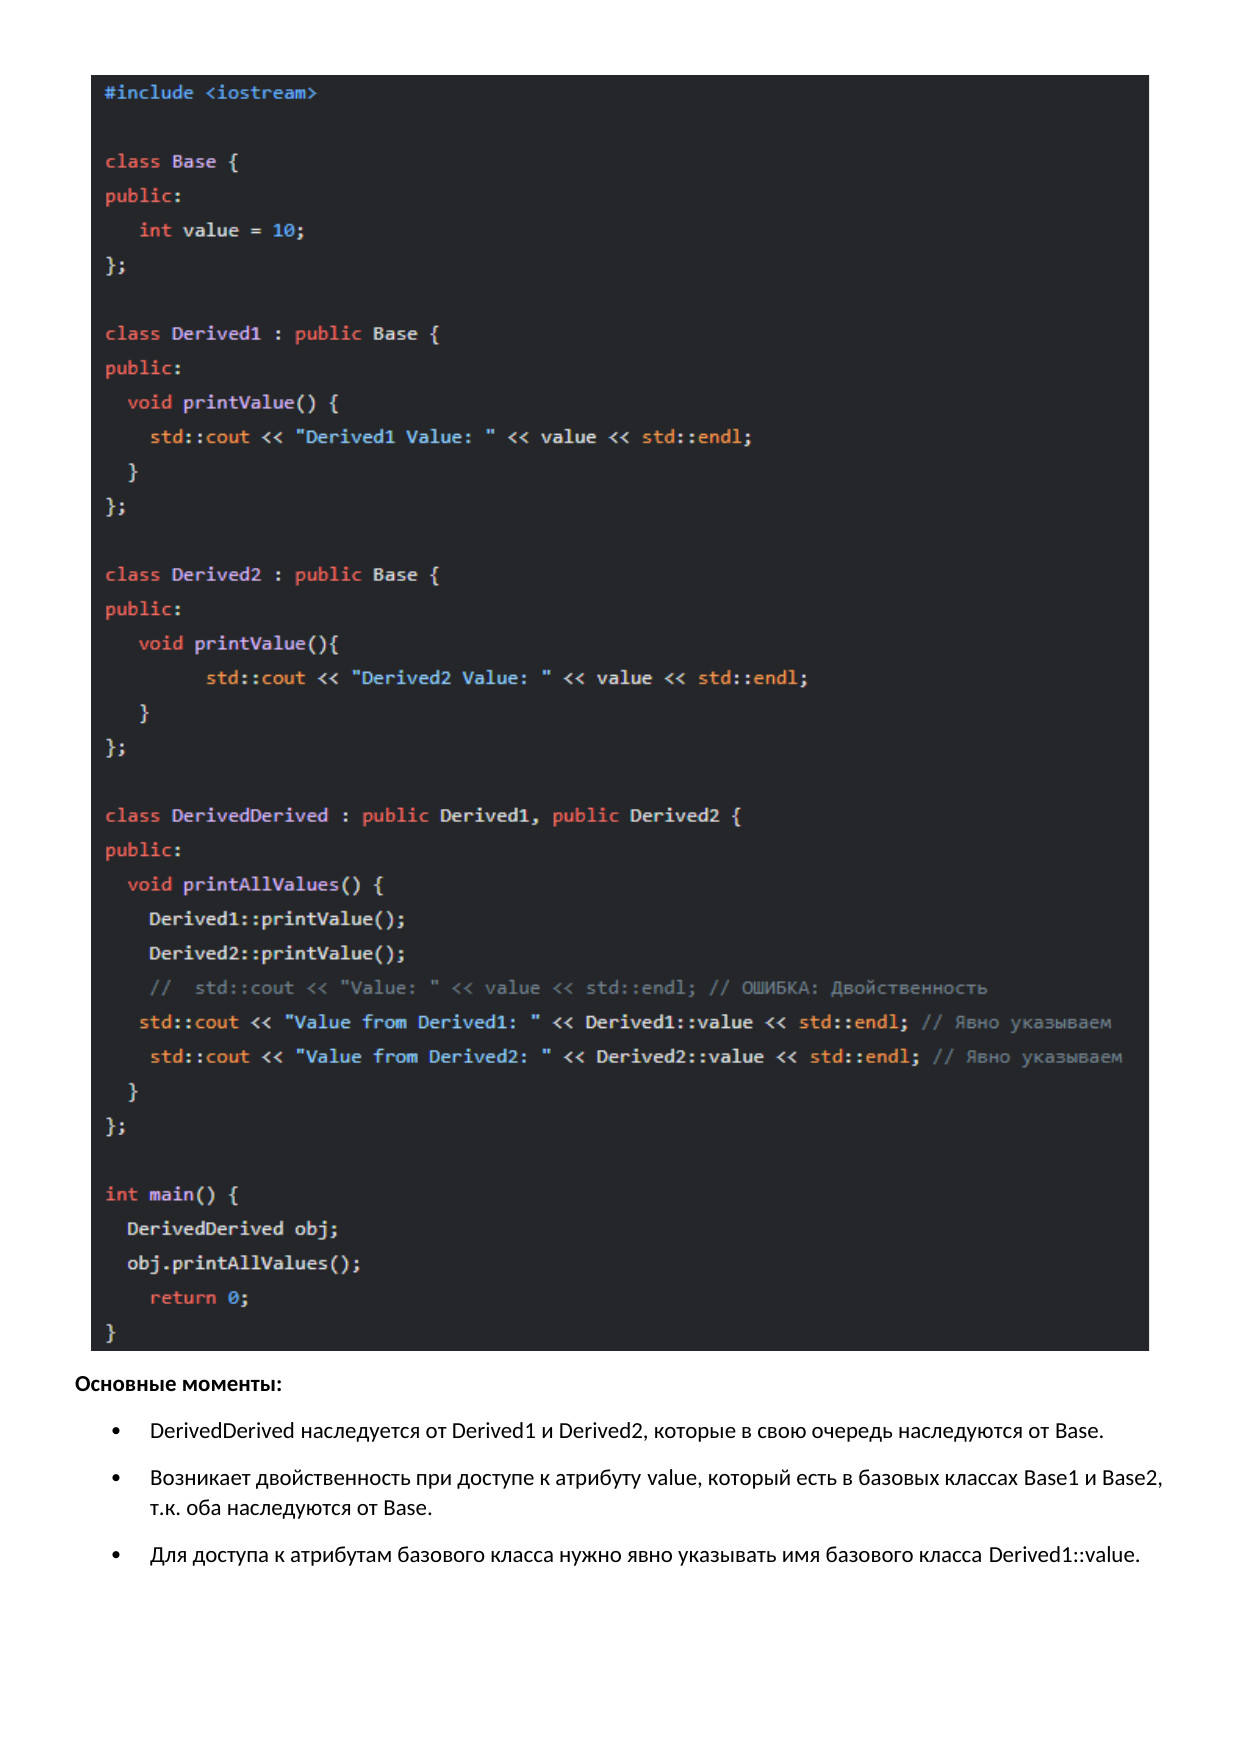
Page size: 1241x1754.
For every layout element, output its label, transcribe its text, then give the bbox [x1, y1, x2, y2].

list Возникает двойственность при доступе к атрибуту value, который есть в базовых классах Base1 и Base2, т.к. оба наследуются от Base. [112, 1463, 1165, 1521]
list Для доступа к атрибутам базового класса нужно явно указывать имя базового класса Derived1::value. [112, 1540, 1165, 1568]
picture [91, 75, 1150, 1351]
list DerivedDerived наследуется от Derived1 и Derived2, которые в свою очередь наследуются от Base. [112, 1416, 1165, 1444]
text Основные моменты: [75, 1369, 1165, 1397]
